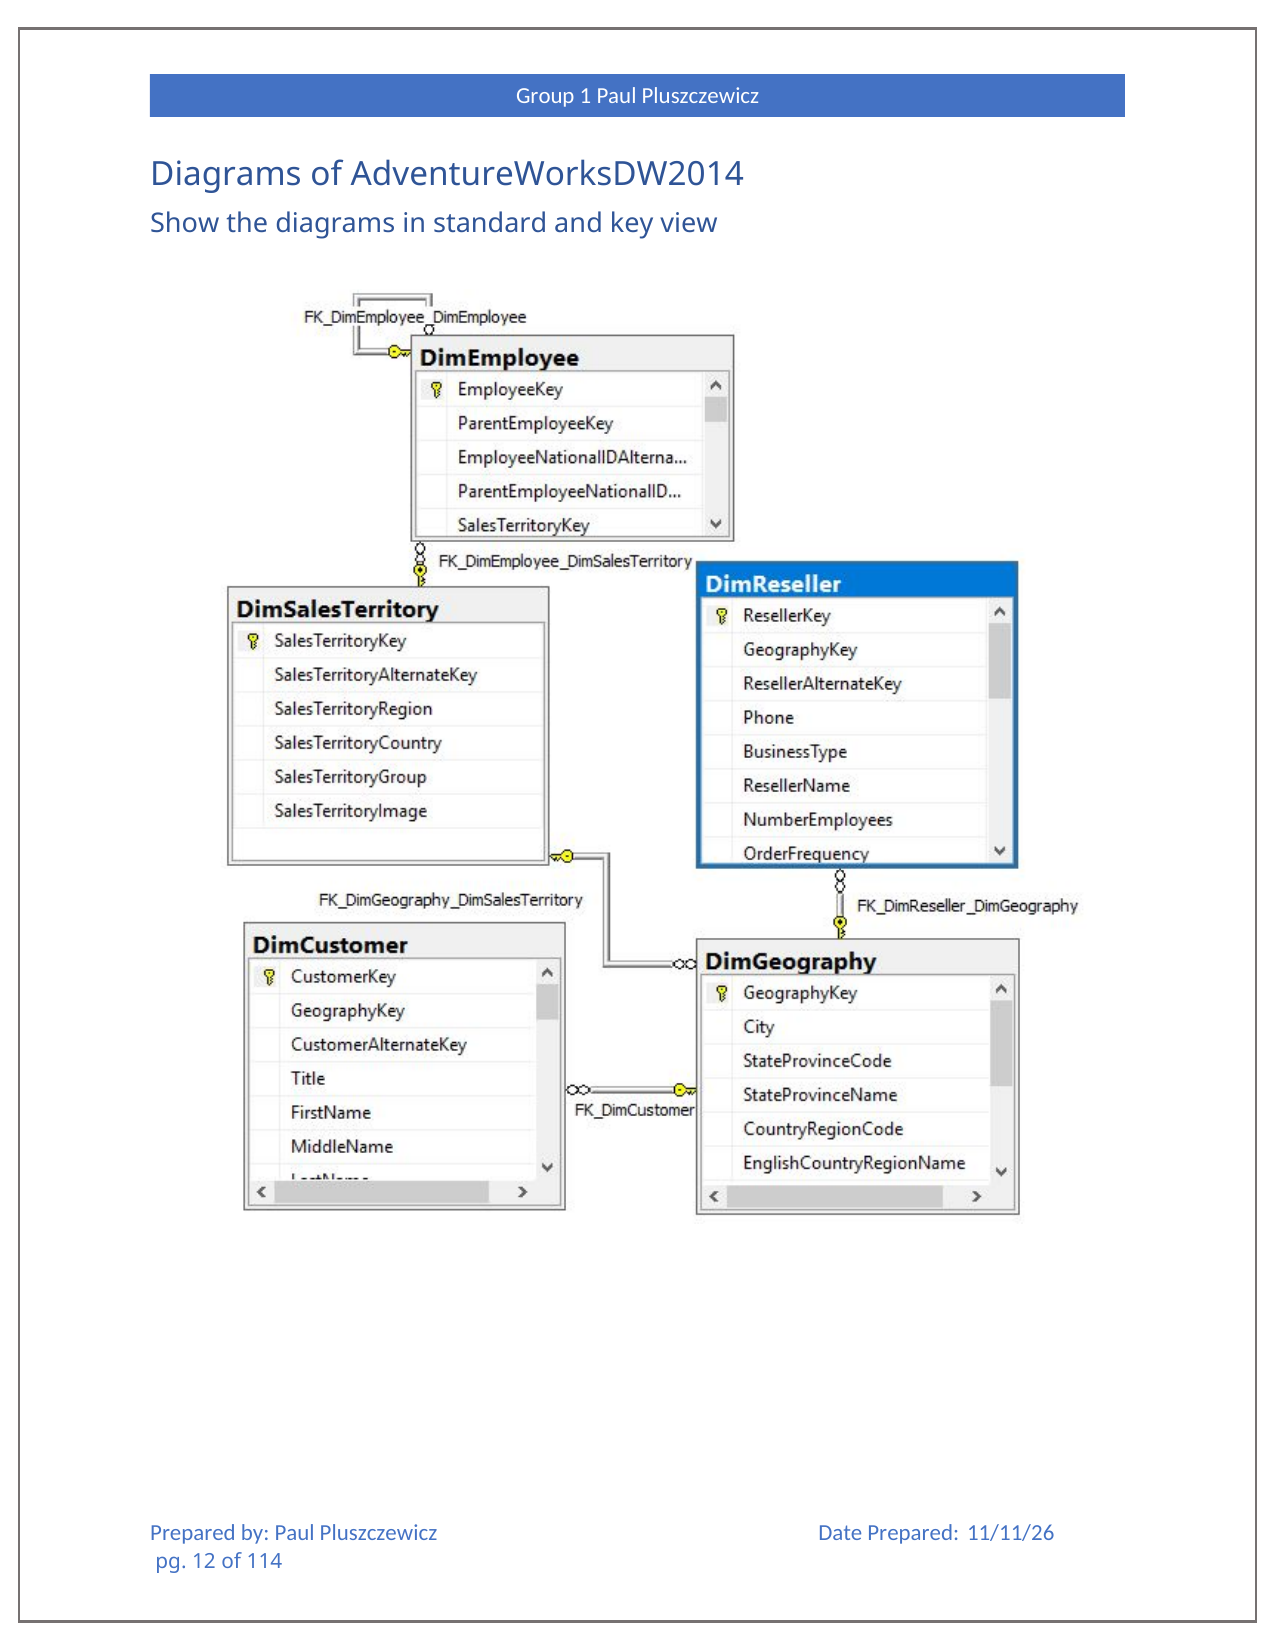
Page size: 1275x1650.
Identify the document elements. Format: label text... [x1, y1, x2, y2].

picture [220, 289, 1088, 1224]
subtitle Diagrams of AdventureWorksDW2014 [150, 150, 1125, 195]
subtitle Show the diagrams in standard and key view [150, 203, 1125, 240]
